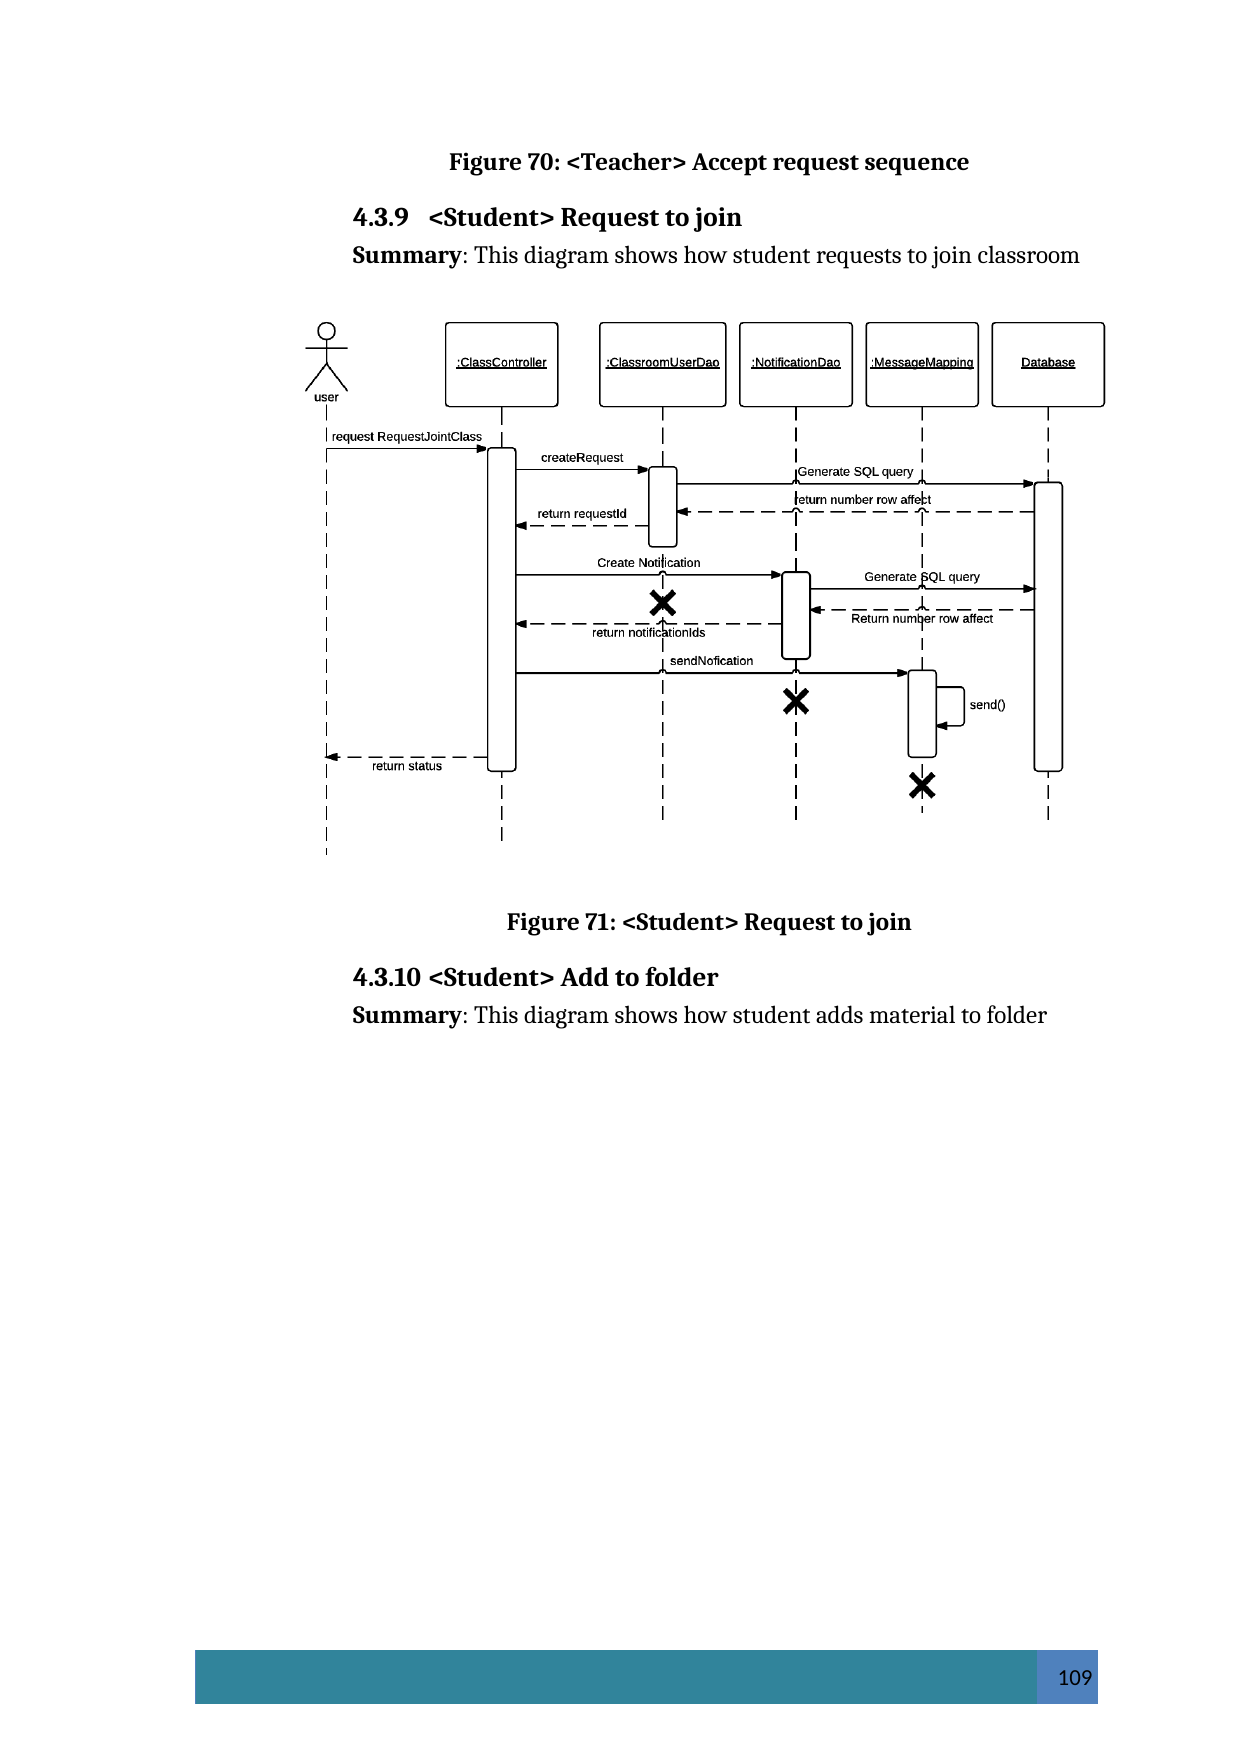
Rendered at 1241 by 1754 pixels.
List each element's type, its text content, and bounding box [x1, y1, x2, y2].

text Figure 71: <Student> Request to join [222, 908, 1122, 937]
text Figure 70: <Teacher> Accept request sequence [222, 148, 1122, 176]
subtitle <Student> Request to join [353, 202, 1122, 233]
text Summary: This diagram shows how student adds material to folder [353, 1001, 1122, 1030]
subtitle <Student> Add to folder [353, 962, 1122, 993]
picture [221, 295, 1118, 883]
text Summary: This diagram shows how student requests to join classroom [353, 241, 1122, 270]
